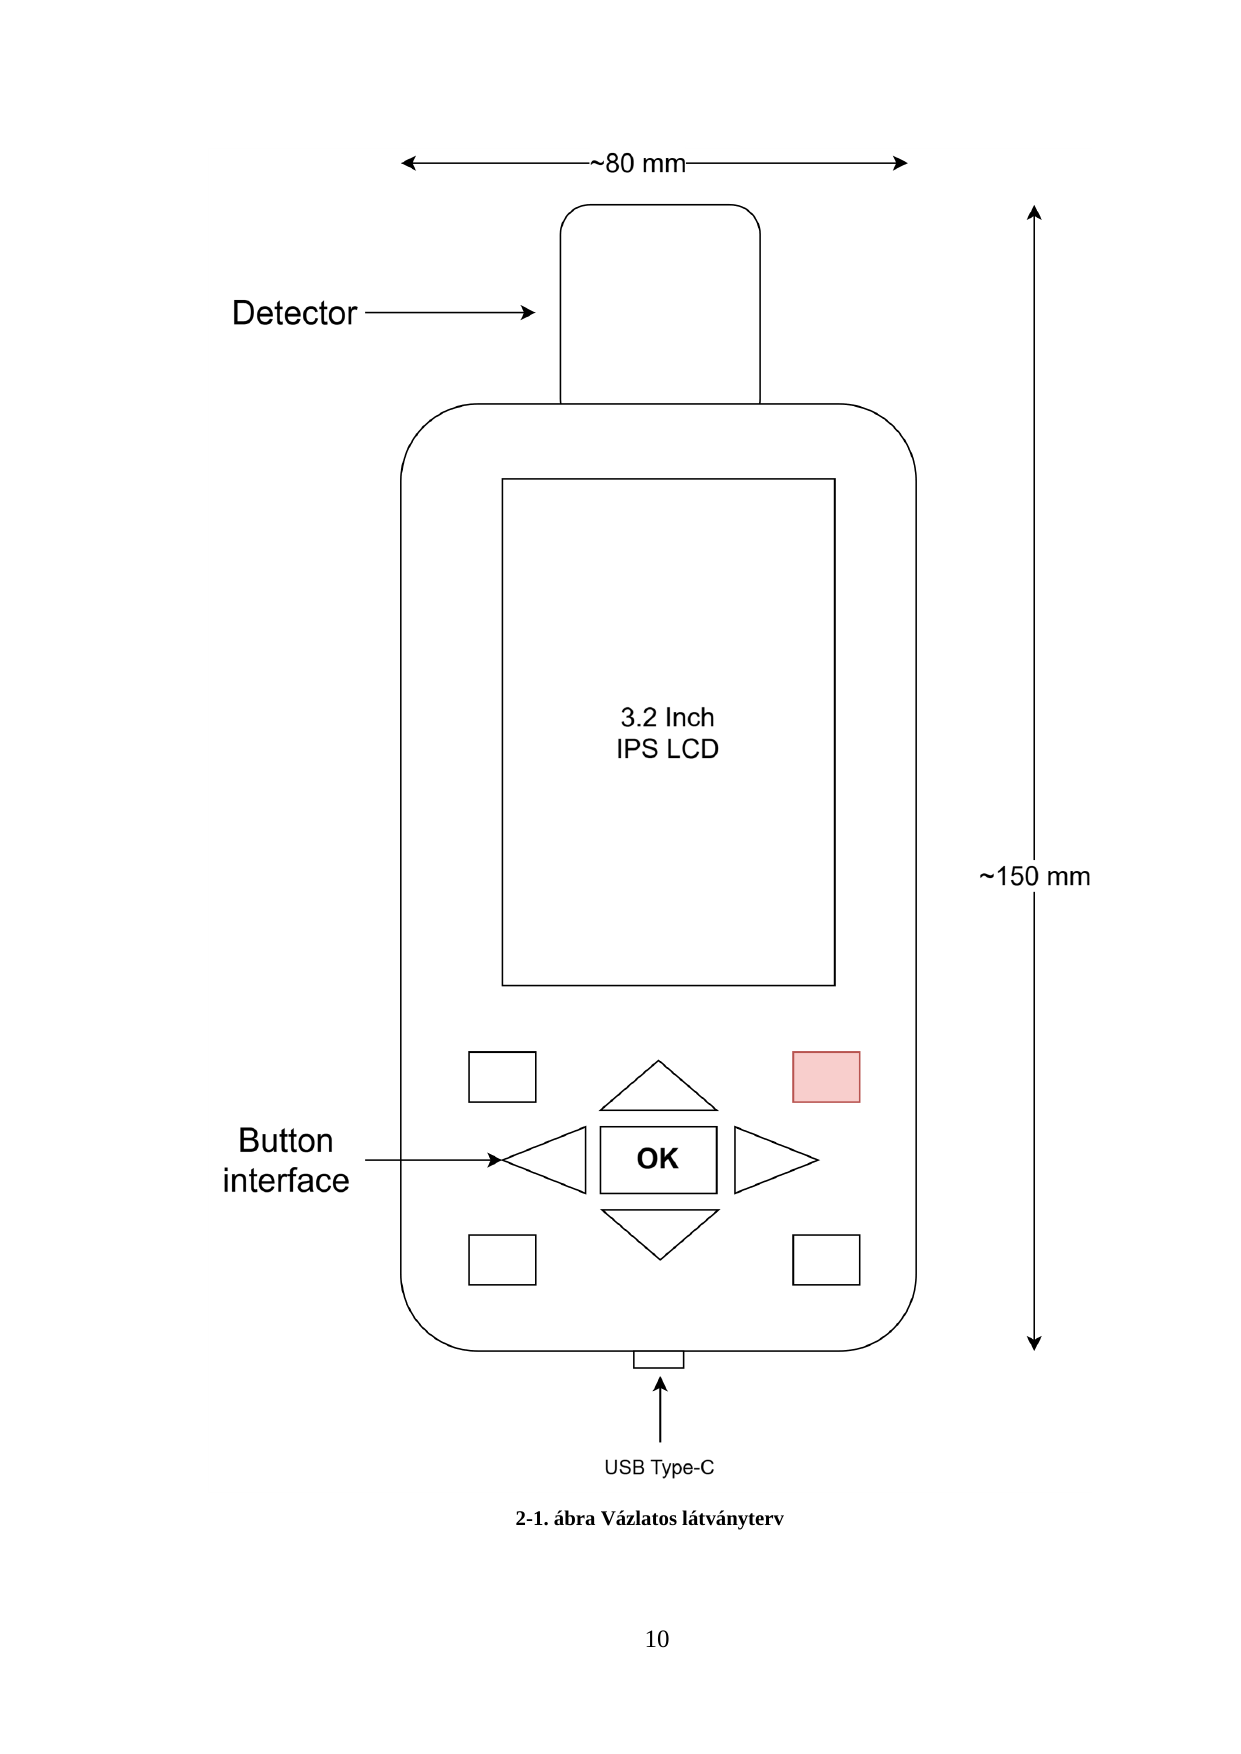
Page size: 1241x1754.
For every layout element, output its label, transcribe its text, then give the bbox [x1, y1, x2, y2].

picture [207, 147, 1093, 1493]
